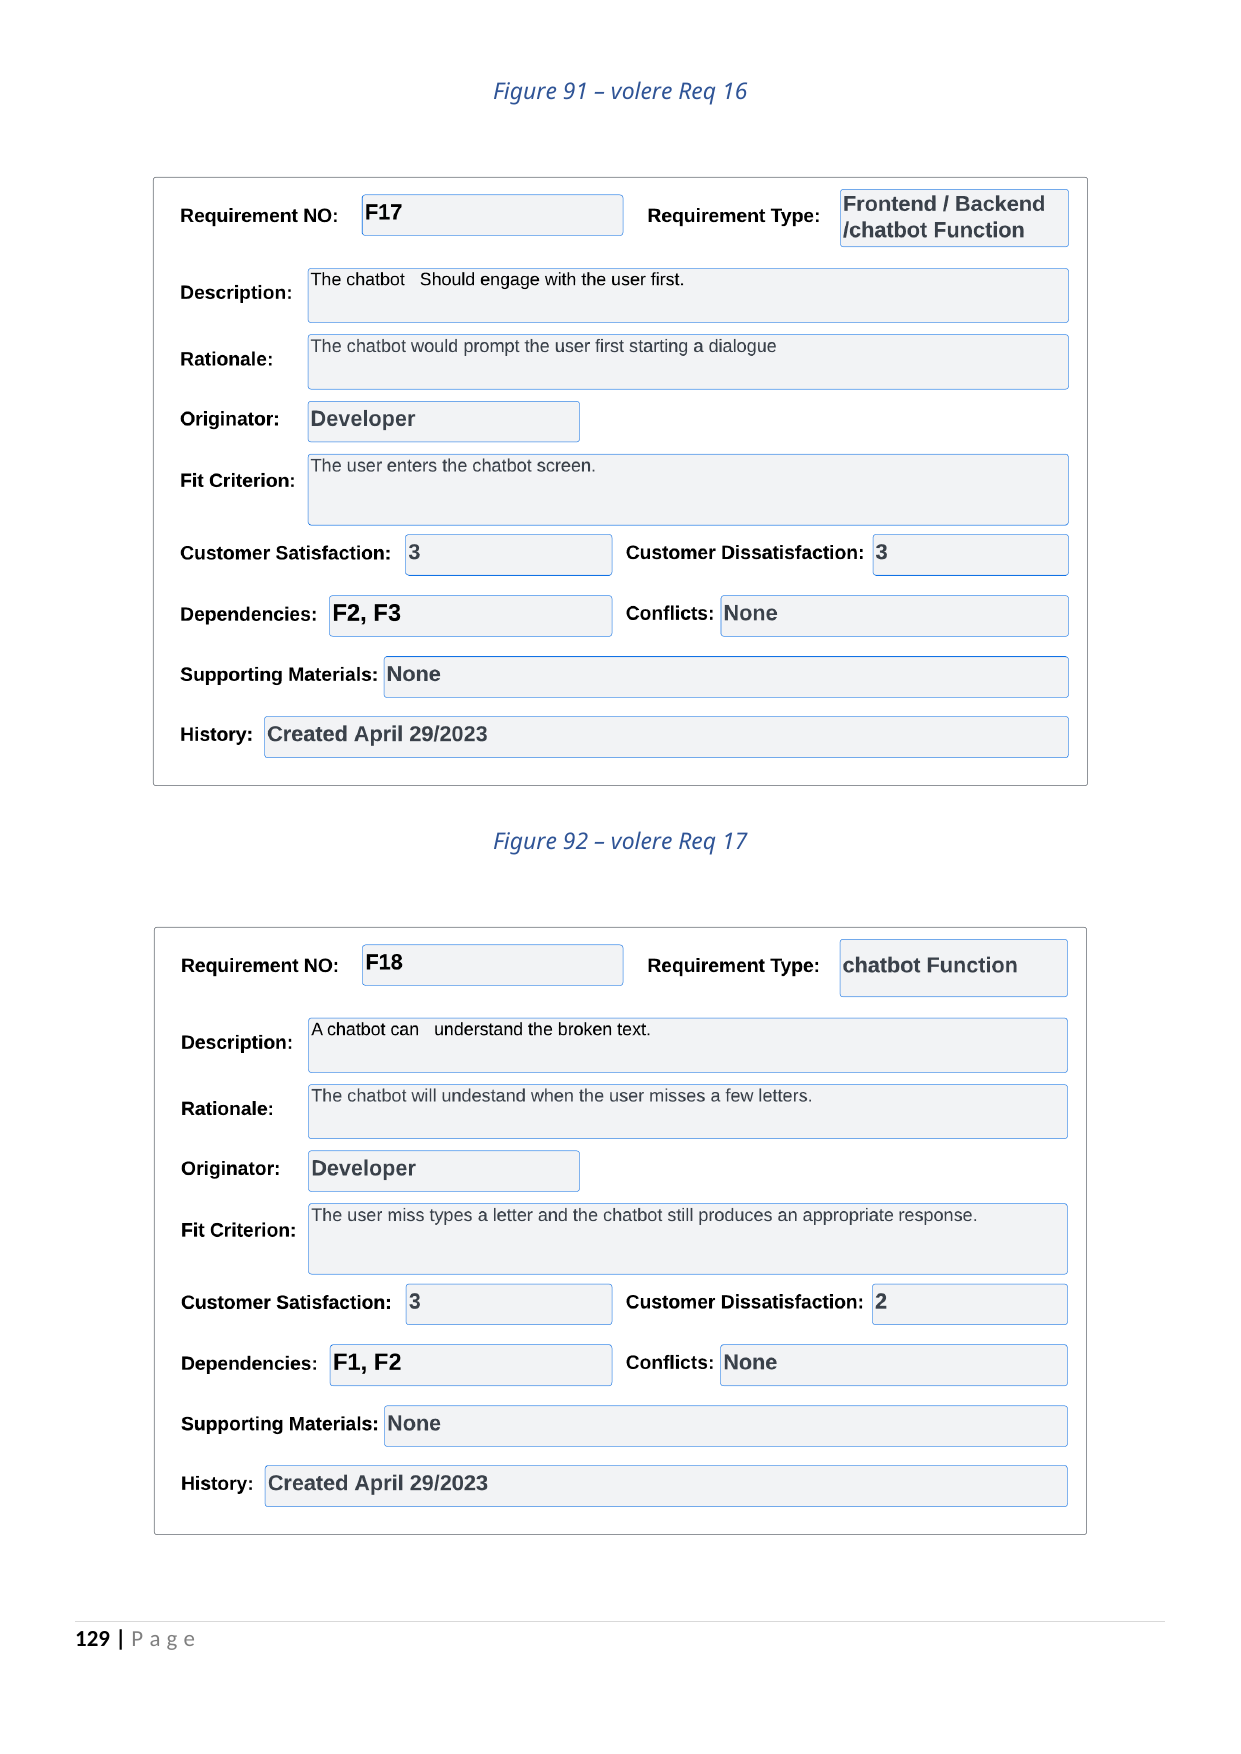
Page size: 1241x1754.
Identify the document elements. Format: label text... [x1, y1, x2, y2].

picture [131, 155, 1109, 807]
picture [132, 905, 1108, 1556]
subtitle Figure 92 – volere Req 17 [75, 825, 1165, 856]
subtitle Figure 91 – volere Req 16 [75, 75, 1165, 106]
